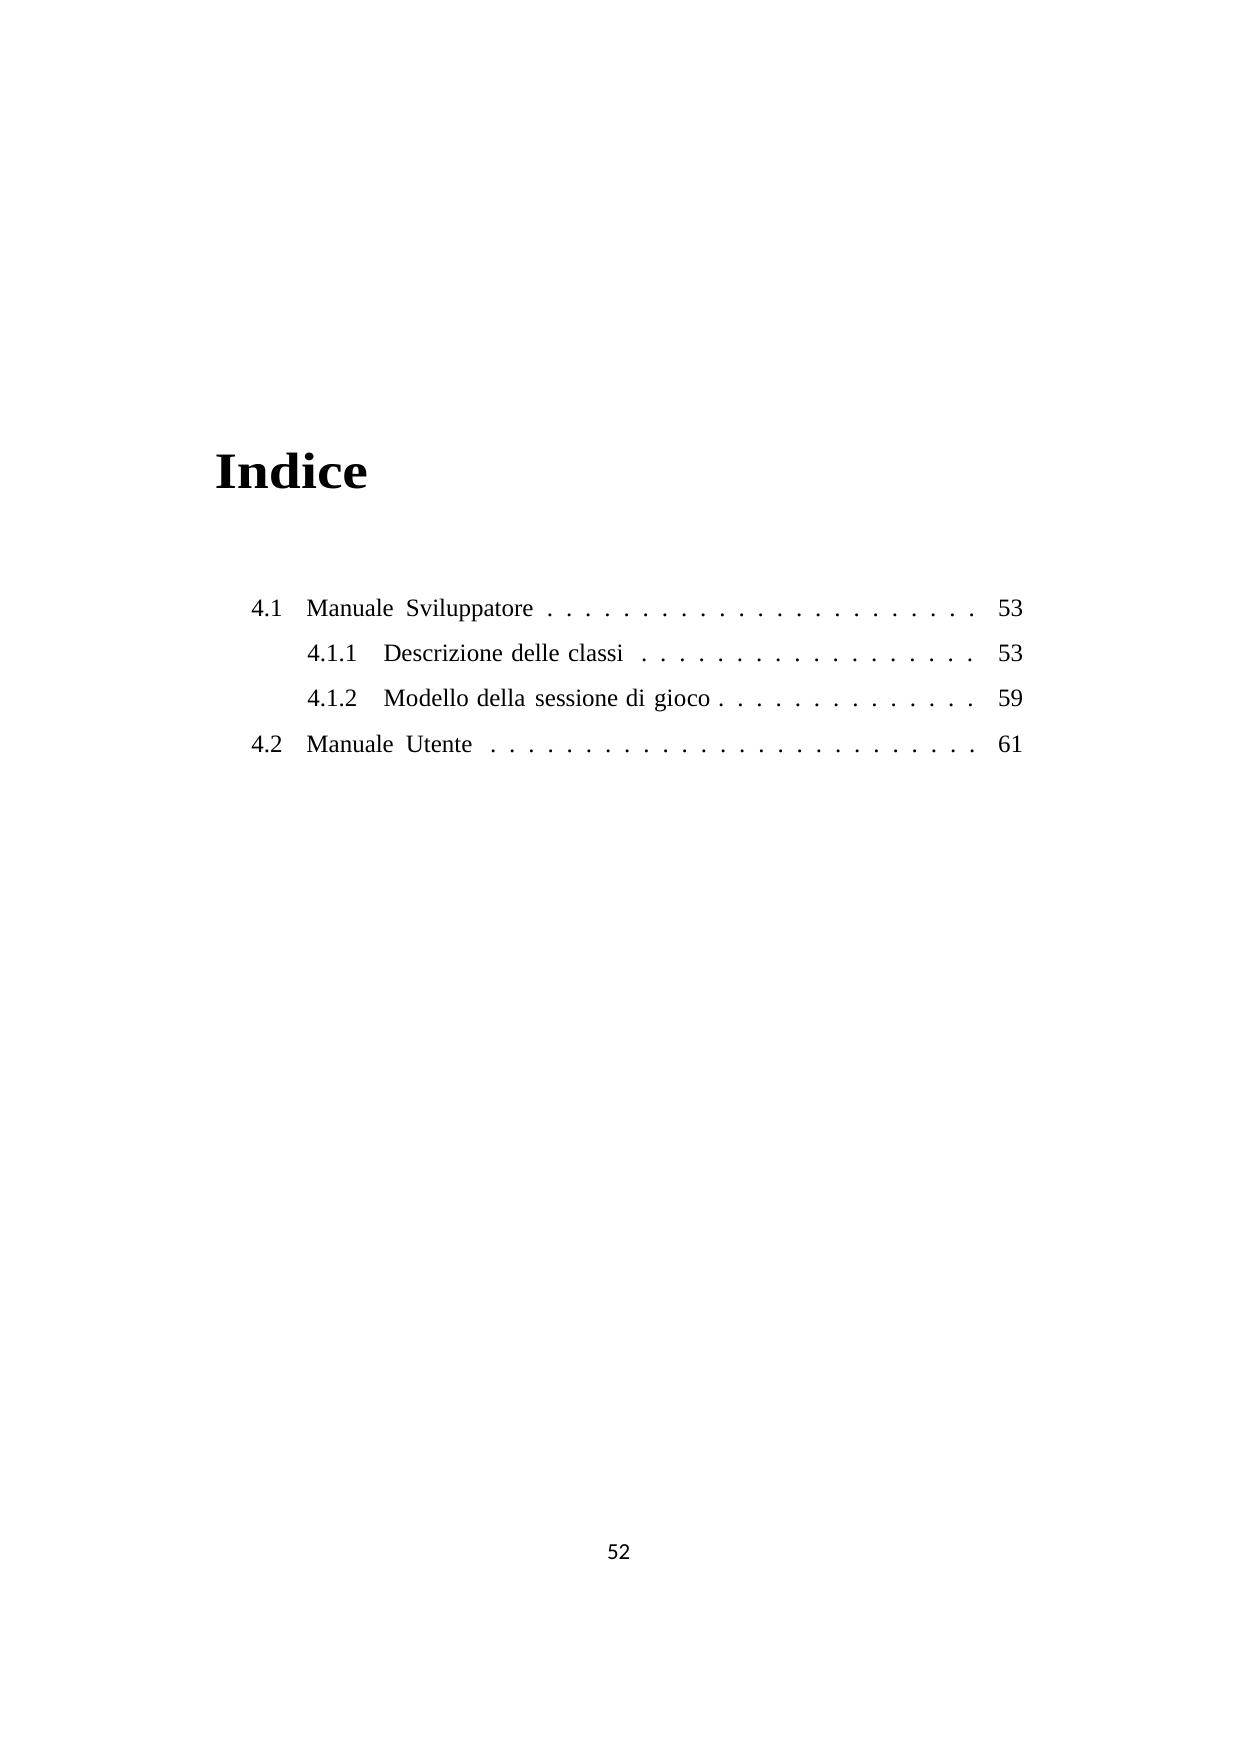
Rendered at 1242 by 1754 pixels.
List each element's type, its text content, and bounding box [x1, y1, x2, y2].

text 4.2 Manuale Utente . . . . . . . . . . . . . . . . . . . . . . . . . . 61 [251, 729, 1069, 757]
text 4.1.2 Modello della sessione di gioco . . . . . . . . . . . . . . 59 [307, 683, 1069, 712]
text 4.1 Manuale Sviluppatore . . . . . . . . . . . . . . . . . . . . . . . 53 [251, 593, 1069, 622]
text 4.1.1 Descrizione delle classi . . . . . . . . . . . . . . . . . . 53 [307, 638, 1069, 667]
text Indice [214, 444, 1069, 499]
